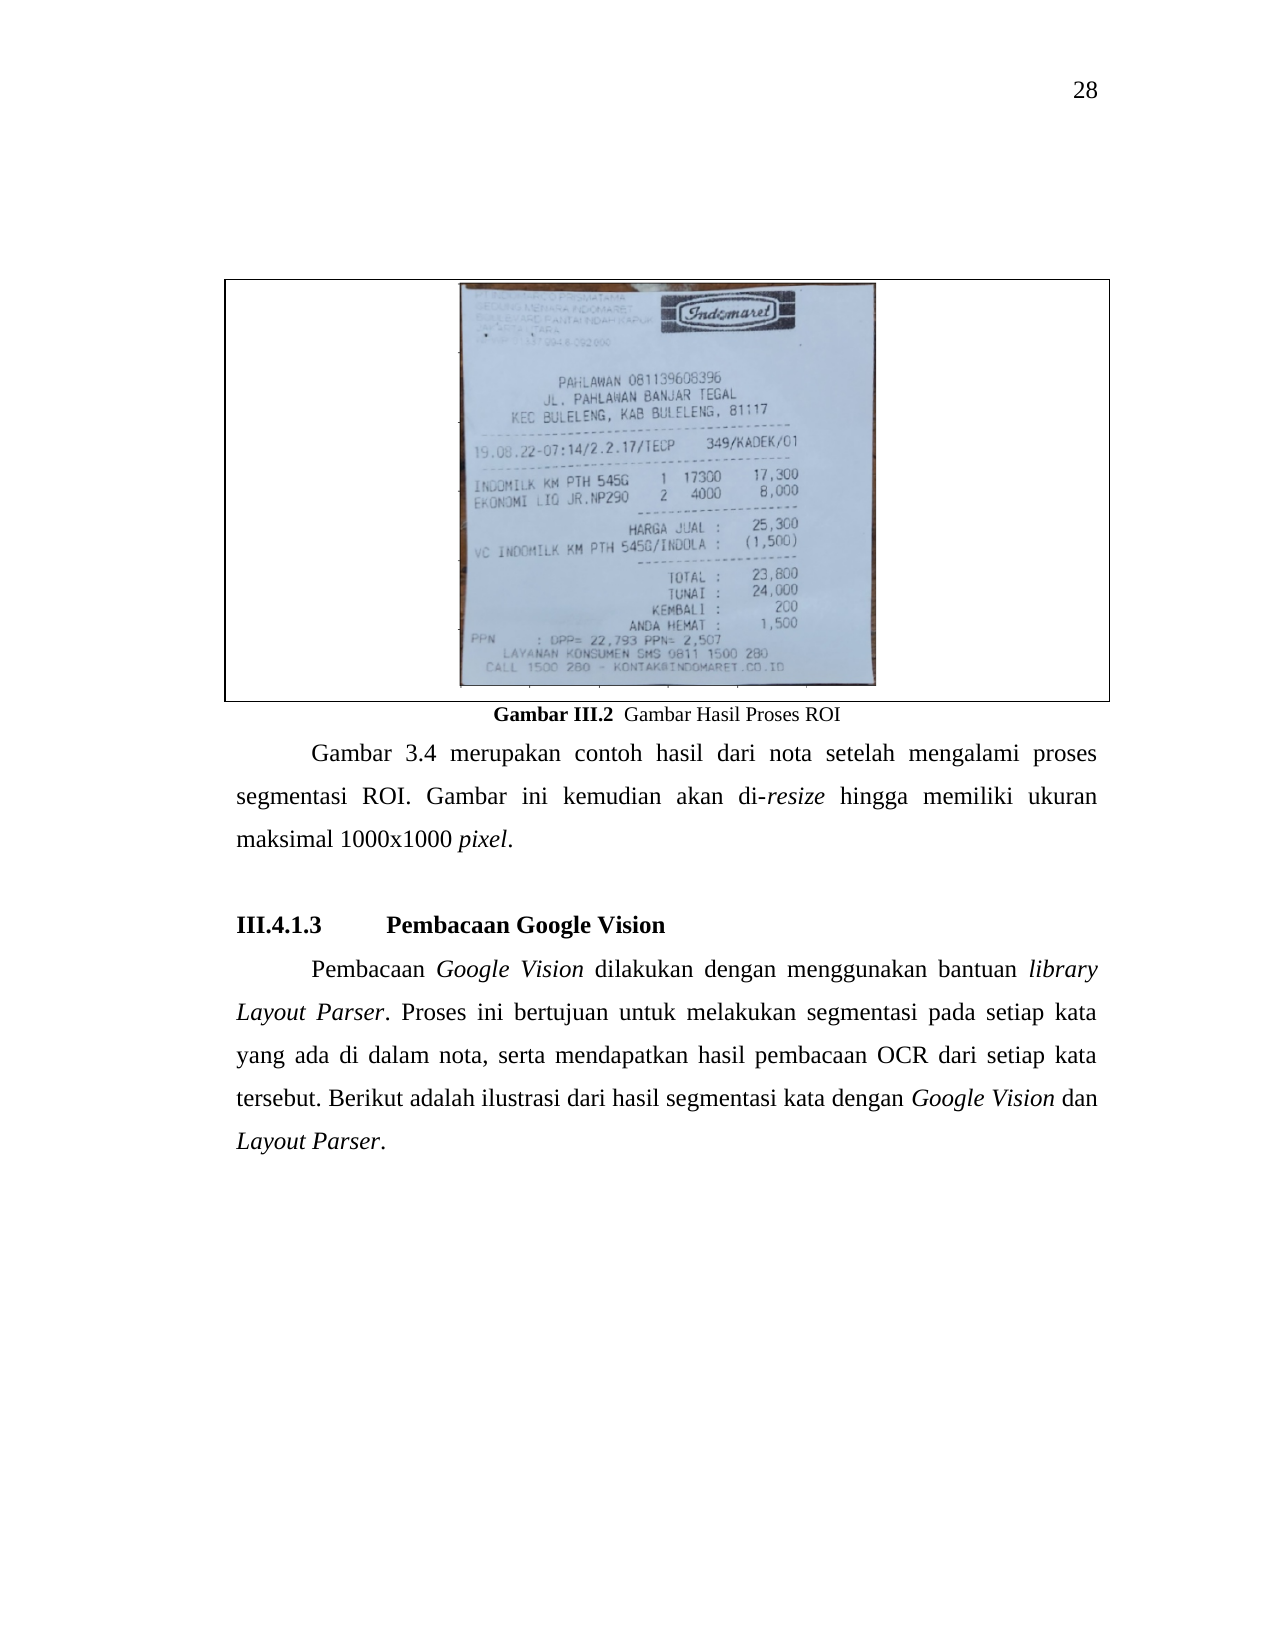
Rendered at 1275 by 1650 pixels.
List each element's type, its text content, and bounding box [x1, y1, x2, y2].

text Gambar 3.4 merupakan contoh hasil dari nota setelah mengalami proses segmentasi ROI. Gambar ini kemudian akan di-resize hingga memiliki ukuran maksimal 1000x1000 pixel. [236, 738, 1098, 853]
text Gambar Hasil Proses ROI [236, 702, 1098, 726]
subtitle Pembacaan Google Vision [236, 911, 1098, 939]
picture [457, 280, 877, 688]
text Pembacaan Google Vision dilakukan dengan menggunakan bantuan library Layout Parser. Proses ini bertujuan untuk melakukan segmentasi pada setiap kata yang ada di dalam nota, serta mendapatkan hasil pembacaan OCR dari setiap kata tersebut. Berikut adalah ilustrasi dari hasil segmentasi kata dengan Google Vision dan Layout Parser. [236, 954, 1098, 1155]
table_header [226, 280, 1109, 701]
